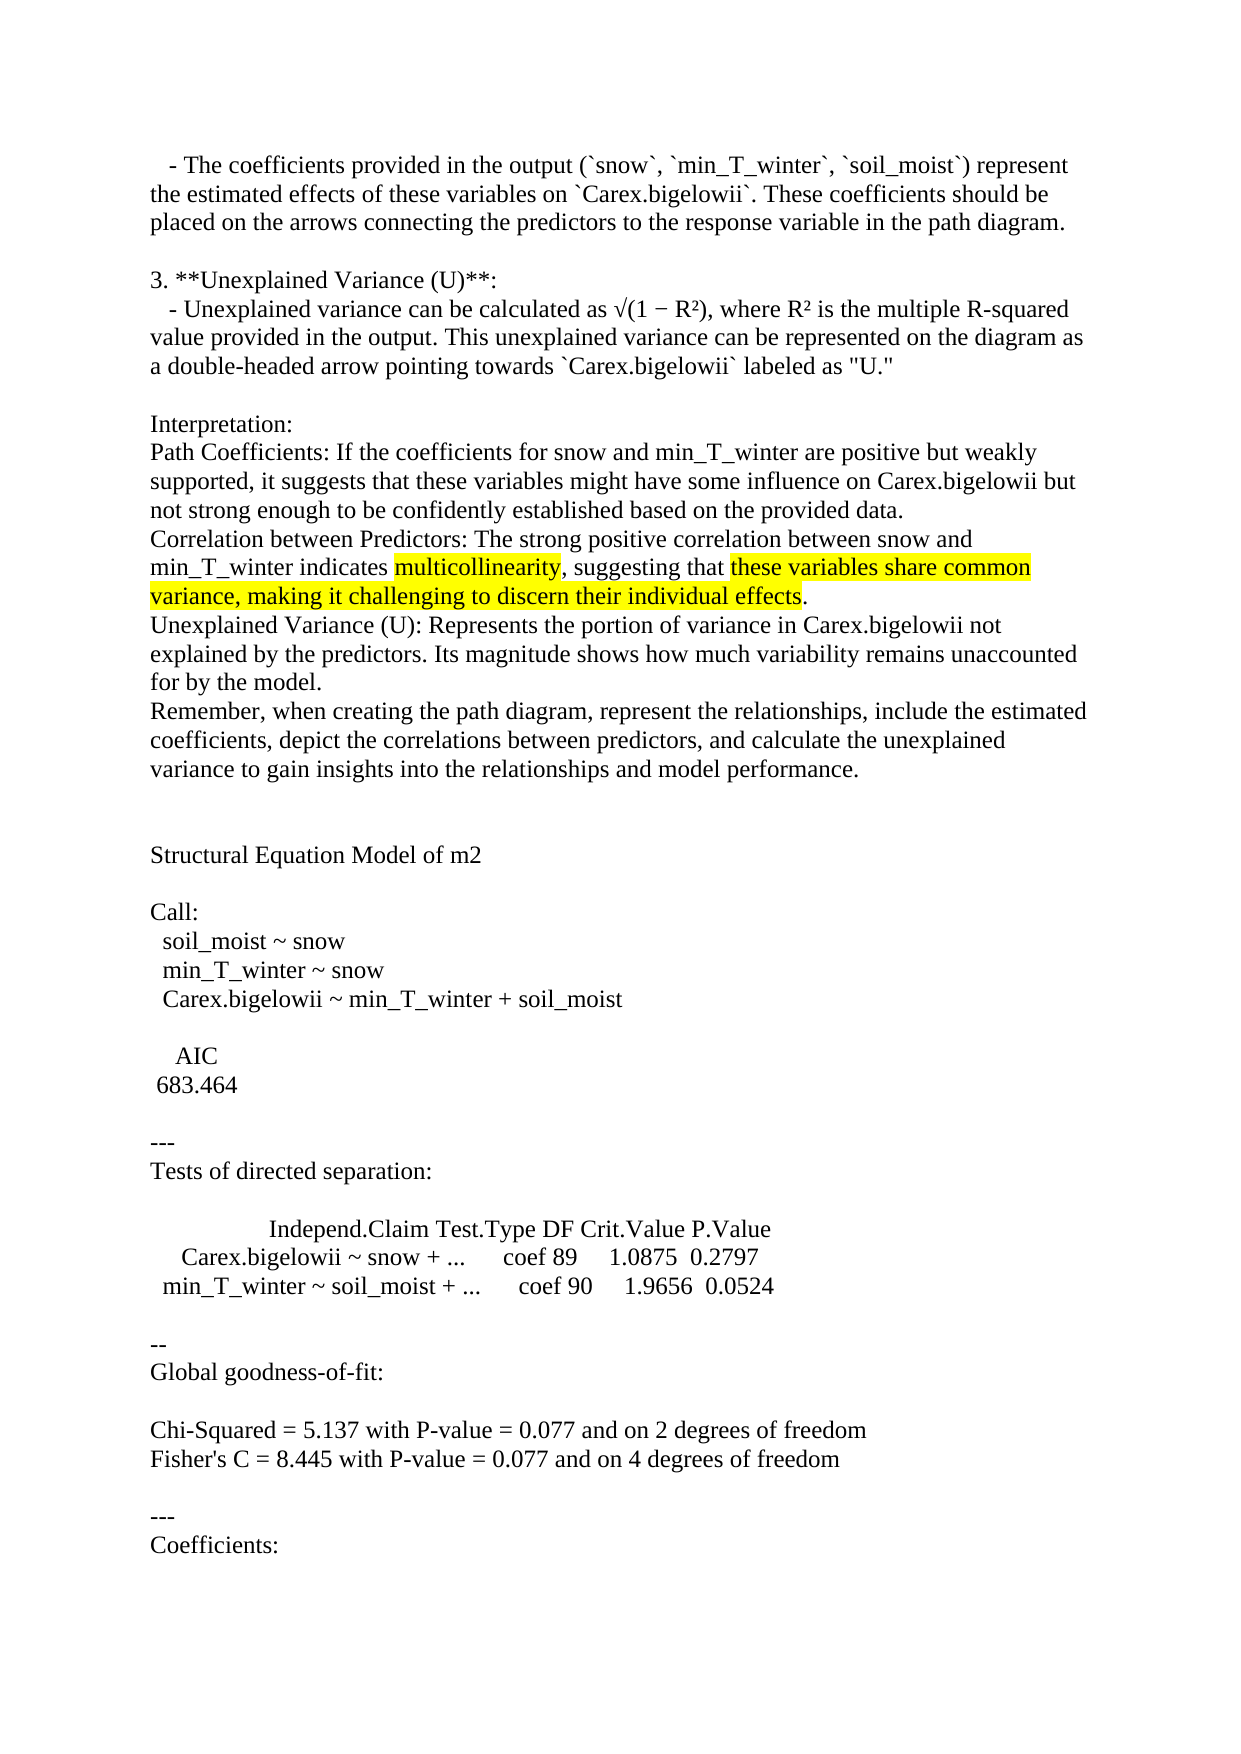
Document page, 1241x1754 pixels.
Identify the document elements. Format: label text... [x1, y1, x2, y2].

text Independ.Claim Test.Type DF Crit.Value P.Value [150, 1214, 1090, 1242]
text Fisher's C = 8.445 with P-value = 0.077 and on 4 degrees of freedom [150, 1444, 1090, 1472]
text 3. **Unexplained Variance (U)**: [150, 265, 1090, 294]
text Interpretation: [150, 409, 1090, 437]
text Path Coefficients: If the coefficients for snow and min_T_winter are positive but weakly supported, it suggests that these variables might have some influence on Carex.bigelowii but not strong enough to be confidently established based on the provided data. [150, 437, 1090, 524]
text Carex.bigelowii ~ snow + ... coef 89 1.0875 0.2797 [150, 1242, 1090, 1271]
text --- [150, 1127, 1090, 1156]
text min_T_winter ~ soil_moist + ... coef 90 1.9656 0.0524 [150, 1271, 1090, 1300]
text Correlation between Predictors: The strong positive correlation between snow and min_T_winter indicates multicollinearity, suggesting that these variables share common variance, making it challenging to discern their individual effects. [150, 524, 1090, 610]
text Tests of directed separation: [150, 1156, 1090, 1185]
text Unexplained Variance (U): Represents the portion of variance in Carex.bigelowii not explained by the predictors. Its magnitude shows how much variability remains unaccounted for by the model. [150, 610, 1090, 696]
text Remember, when creating the path diagram, represent the relationships, include the estimated coefficients, depict the correlations between predictors, and calculate the unexplained variance to gain insights into the relationships and model performance. [150, 696, 1090, 782]
text Chi-Squared = 5.137 with P-value = 0.077 and on 2 degrees of freedom [150, 1415, 1090, 1444]
text Carex.bigelowii ~ min_T_winter + soil_moist [150, 984, 1090, 1012]
text min_T_winter ~ snow [150, 955, 1090, 984]
text Structural Equation Model of m2 [150, 840, 1090, 869]
text Global goodness-of-fit: [150, 1357, 1090, 1386]
text Coefficients: [150, 1530, 1090, 1559]
text soil_moist ~ snow [150, 926, 1090, 955]
text Call: [150, 897, 1090, 926]
text AIC [150, 1041, 1090, 1070]
text 683.464 [150, 1070, 1090, 1099]
text --- [150, 1501, 1090, 1530]
text -- [150, 1329, 1090, 1357]
text - The coefficients provided in the output (`snow`, `min_T_winter`, `soil_moist`) represent the estimated effects of these variables on `Carex.bigelowii`. These coefficients should be placed on the arrows connecting the predictors to the response variable in the path diagram. [150, 150, 1090, 236]
text - Unexplained variance can be calculated as √(1 − R²), where R² is the multiple R-squared value provided in the output. This unexplained variance can be represented on the diagram as a double-headed arrow pointing towards `Carex.bigelowii` labeled as "U." [150, 294, 1090, 380]
